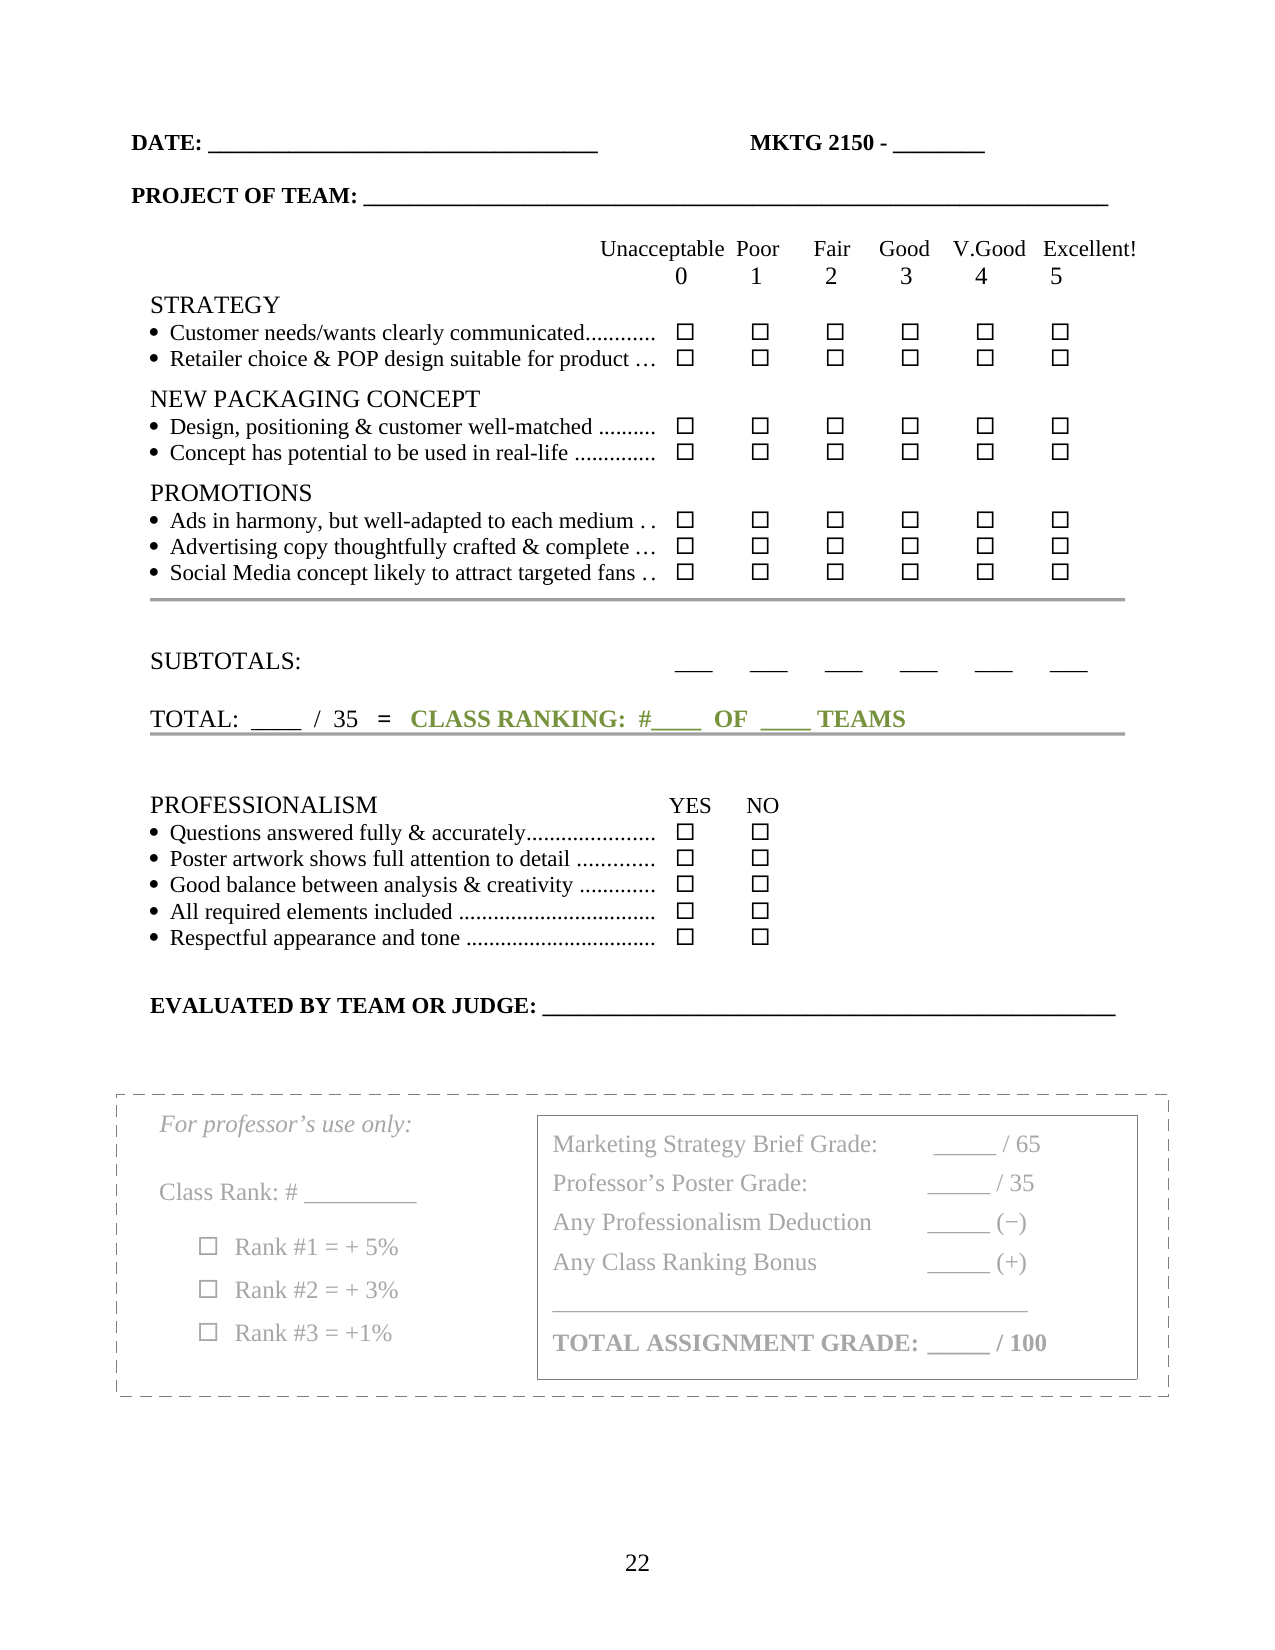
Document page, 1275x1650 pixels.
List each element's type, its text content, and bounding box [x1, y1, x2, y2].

list Good balance between analysis & creativity [150, 871, 1125, 898]
list Questions answered fully & accurately [150, 819, 1125, 845]
text 0 1 2 3 4 5 [150, 261, 1125, 290]
list Rank #3 = +1% [197, 1318, 537, 1347]
list Respectful appearance and tone [150, 924, 1125, 950]
list Retailer choice & POP design suitable for product [150, 345, 1125, 371]
text EVALUATED BY TEAM OR JUDGE: __________________________________________________ [150, 992, 1125, 1018]
list Design, positioning & customer well-matched [150, 413, 1125, 439]
list Concept has potential to be used in real-life [150, 439, 1125, 465]
list Advertising copy thoughtfully crafted & complete [150, 533, 1125, 559]
list Rank #2 = + 3% [197, 1275, 537, 1304]
text PROMOTIONS [150, 478, 1125, 507]
text Class Rank: # _________ [159, 1177, 537, 1205]
text NEW PACKAGING CONCEPT [150, 384, 1125, 413]
text PROJECT OF TEAM: _________________________________________________________________ [131, 182, 1125, 208]
text Unacceptable Poor Fair Good V.Good Excellent! [131, 235, 1153, 261]
list Ads in harmony, but well-adapted to each medium [150, 507, 1125, 533]
text For professor’s use only: [159, 1109, 1125, 1138]
list Customer needs/wants clearly communicated [150, 319, 1125, 345]
list Social Media concept likely to attract targeted fans [150, 559, 1125, 586]
list Rank #1 = + 5% [197, 1232, 537, 1261]
text PROFESSIONALISM YES NO [150, 790, 1125, 819]
list Poster artwork shows full attention to detail [150, 845, 1125, 871]
list All required elements included [150, 898, 1125, 924]
text DATE: __________________________________ MKTG 2150 - ________ [131, 129, 1125, 156]
text SUBTOTALS: ___ ___ ___ ___ ___ ___ [150, 646, 1125, 675]
text STRATEGY [150, 290, 1125, 319]
text TOTAL: ____ / 35 = CLASS RANKING: #____ OF ____ TEAMS [150, 704, 1125, 732]
